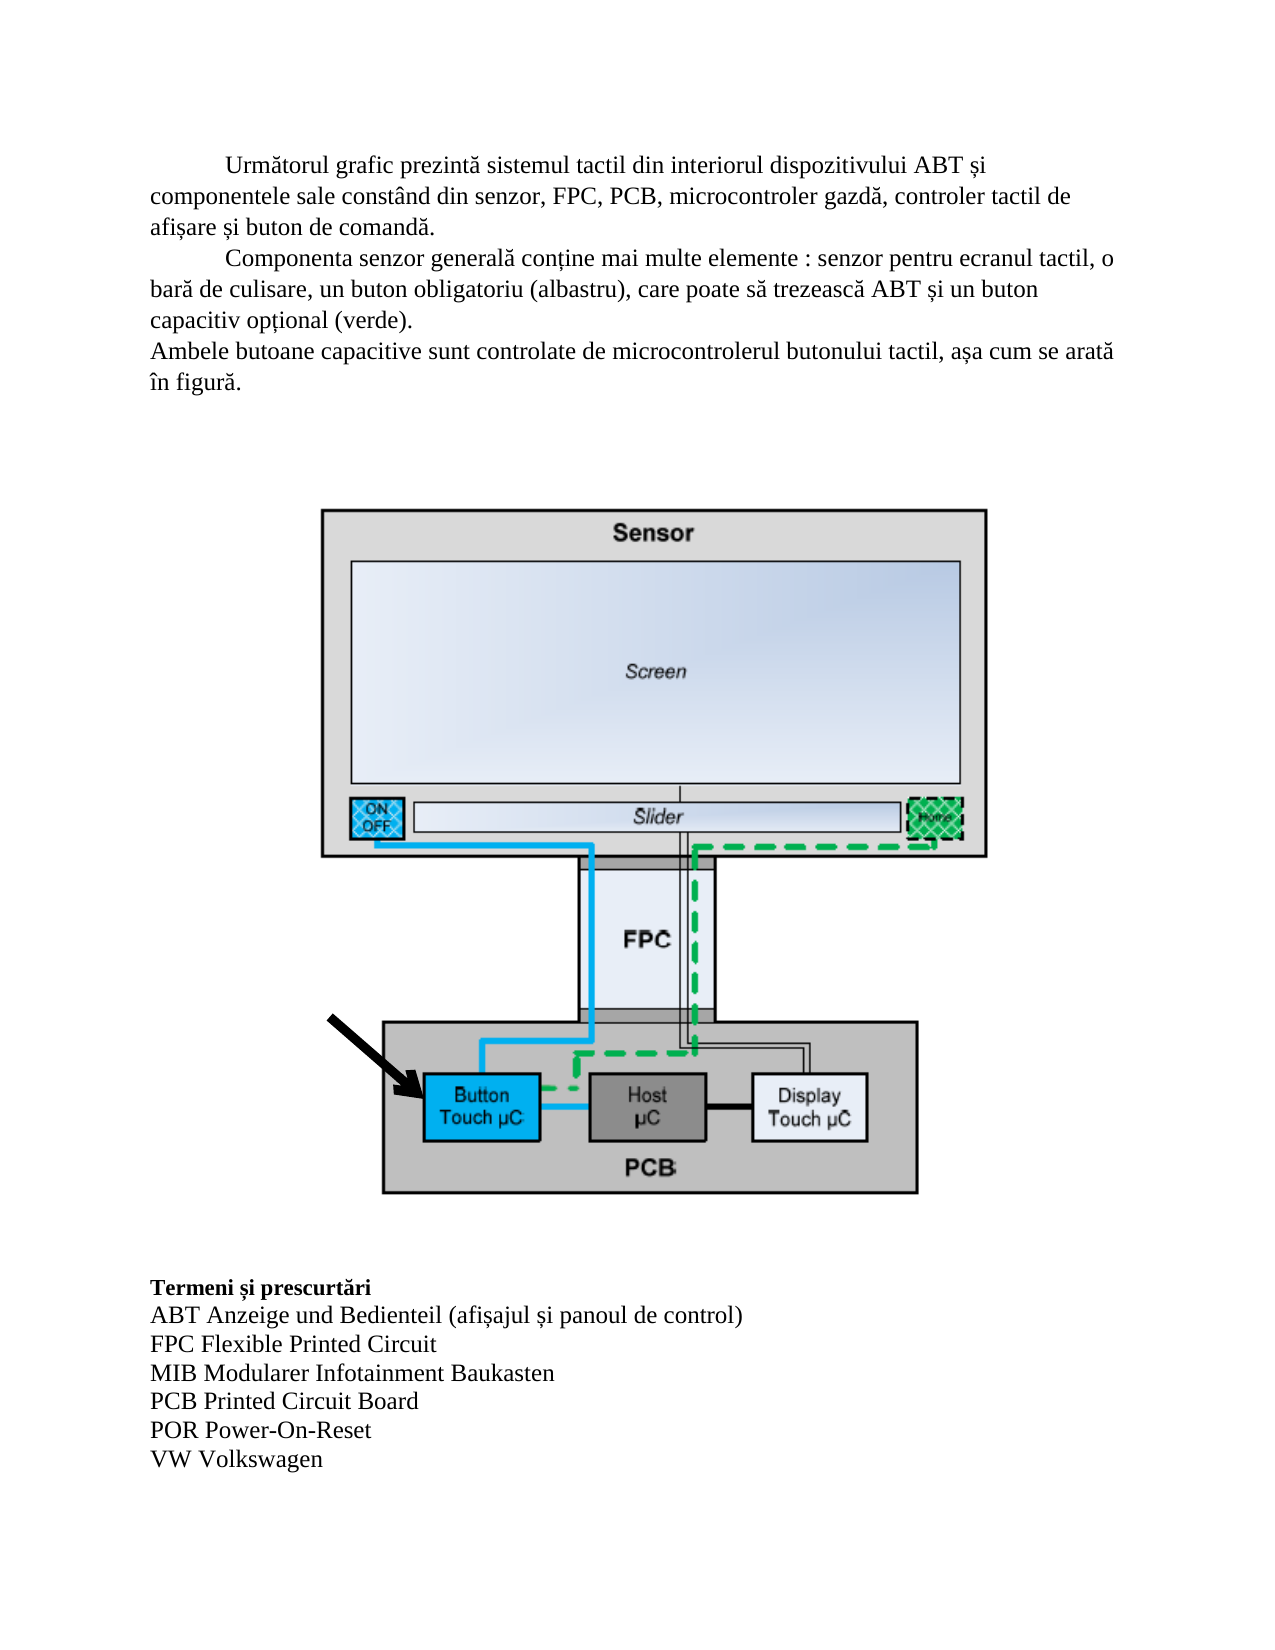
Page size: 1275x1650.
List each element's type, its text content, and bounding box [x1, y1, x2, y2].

text MIB Modularer Infotainment Baukasten [150, 1358, 1125, 1386]
text Termeni și prescurtări [150, 1274, 1125, 1300]
text FPC Flexible Printed Circuit [150, 1329, 1125, 1358]
text PCB Printed Circuit Board [150, 1386, 1125, 1415]
text VW Volkswagen [150, 1444, 1125, 1473]
text Următorul grafic prezintă sistemul tactil din interiorul dispozitivului ABT și componentele sale constând din senzor, FPC, PCB, microcontroler gazdă, controler tactil de afișare și buton de comandă. Componenta senzor generală conține mai multe elemente : senzor pentru ecranul tactil, o bară de culisare, un buton obligatoriu (albastru), care poate să trezească ABT și un buton capacitiv opțional (verde). Ambele butoane capacitive sunt controlate de microcontrolerul butonului tactil, așa cum se arată în figură. [150, 150, 1125, 396]
text POR Power-On-Reset [150, 1415, 1125, 1444]
text ABT Anzeige und Bedienteil (afișajul și panoul de control) [150, 1300, 1125, 1329]
picture [243, 456, 1030, 1229]
